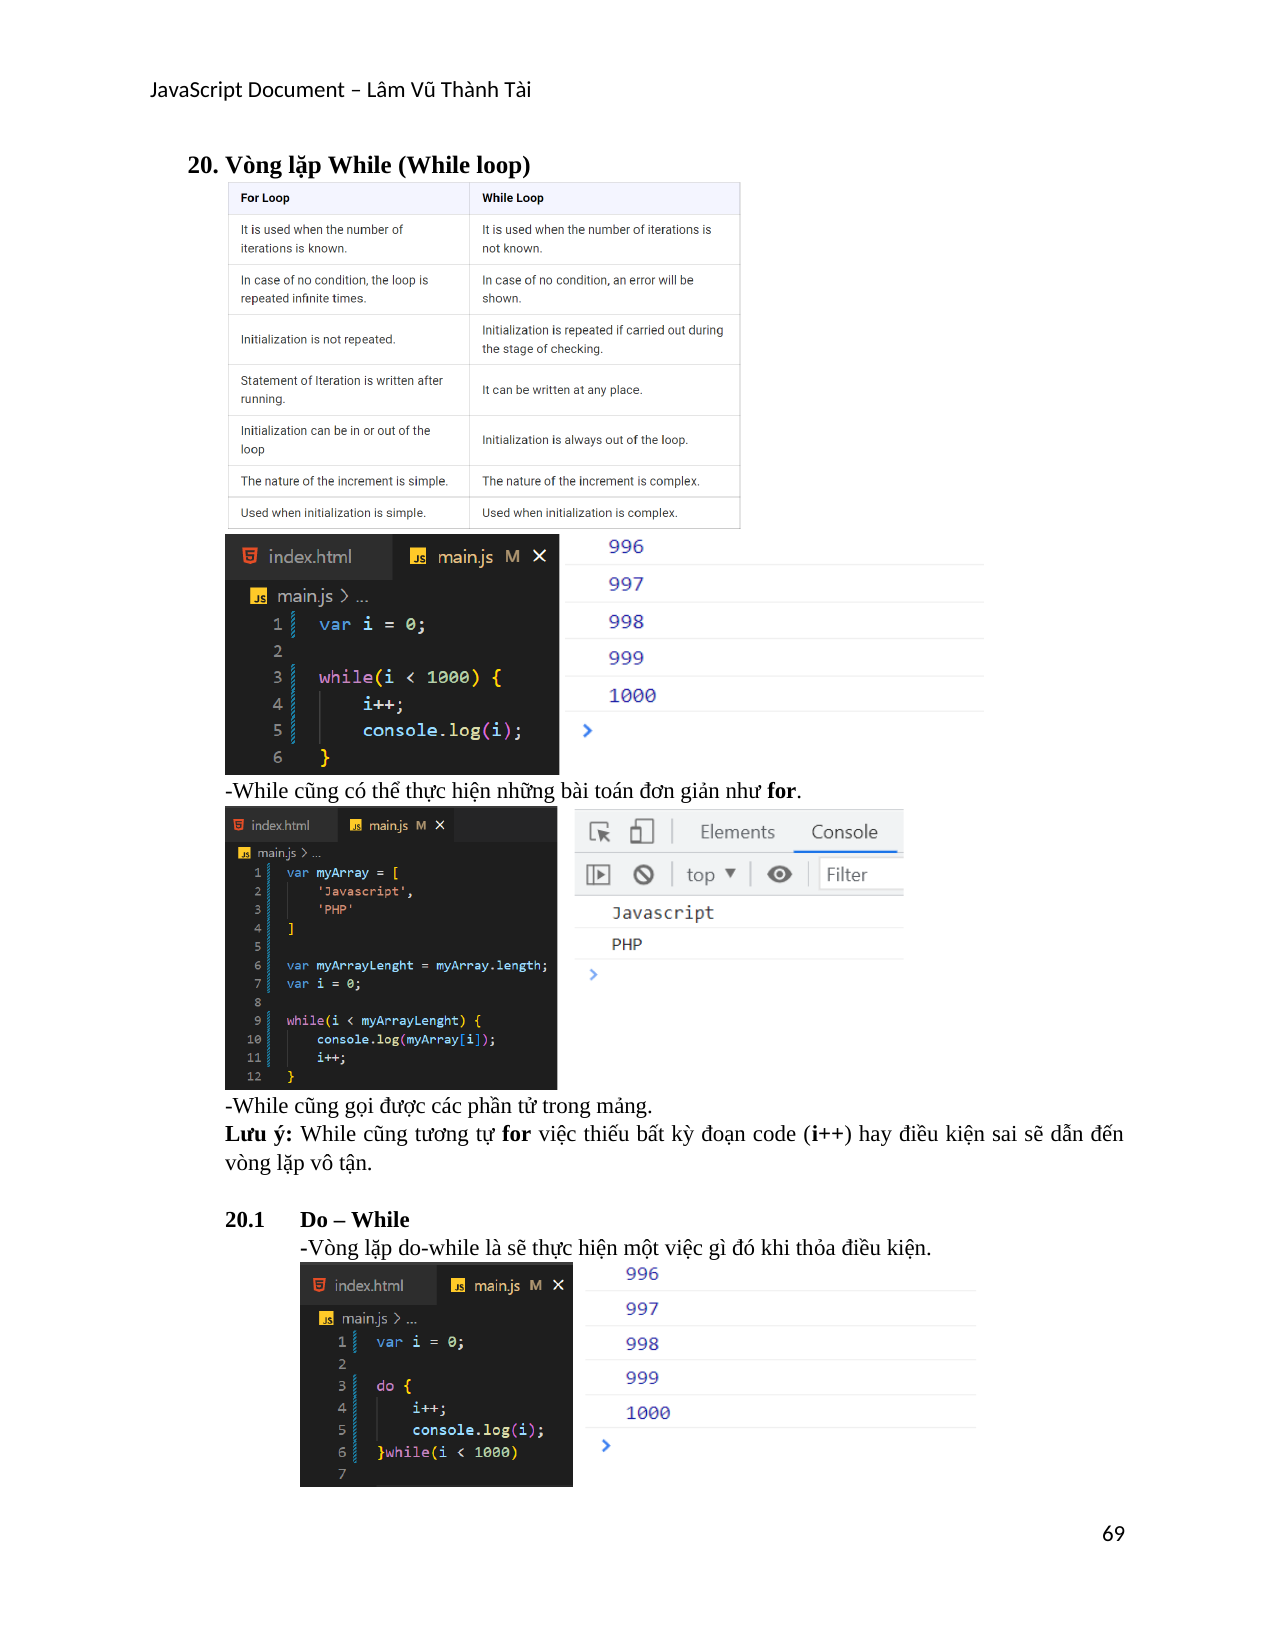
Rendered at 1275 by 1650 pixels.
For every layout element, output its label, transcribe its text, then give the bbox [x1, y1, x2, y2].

list Do – While [225, 1206, 1125, 1232]
picture [565, 536, 984, 775]
list -Vòng lặp do-while là sẽ thực hiện một việc gì đó khi thỏa điều kiện. [300, 1234, 1125, 1260]
list Lưu ý: While cũng tương tự for việc thiếu bất kỳ đoạn code (i++) hay điều kiện sai sẽ dẫn đến vòng lặp vô tận. [225, 1120, 1125, 1175]
picture [300, 1262, 573, 1487]
picture [574, 805, 904, 1090]
list Vòng lặp While (While loop) [187, 150, 1125, 179]
picture [585, 1263, 977, 1487]
picture [225, 534, 560, 775]
list -While cũng có thể thực hiện những bài toán đơn giản như for. [225, 777, 1125, 803]
list -While cũng gọi được các phần tử trong mảng. [225, 1092, 1125, 1118]
picture [225, 806, 558, 1090]
picture [225, 181, 745, 532]
